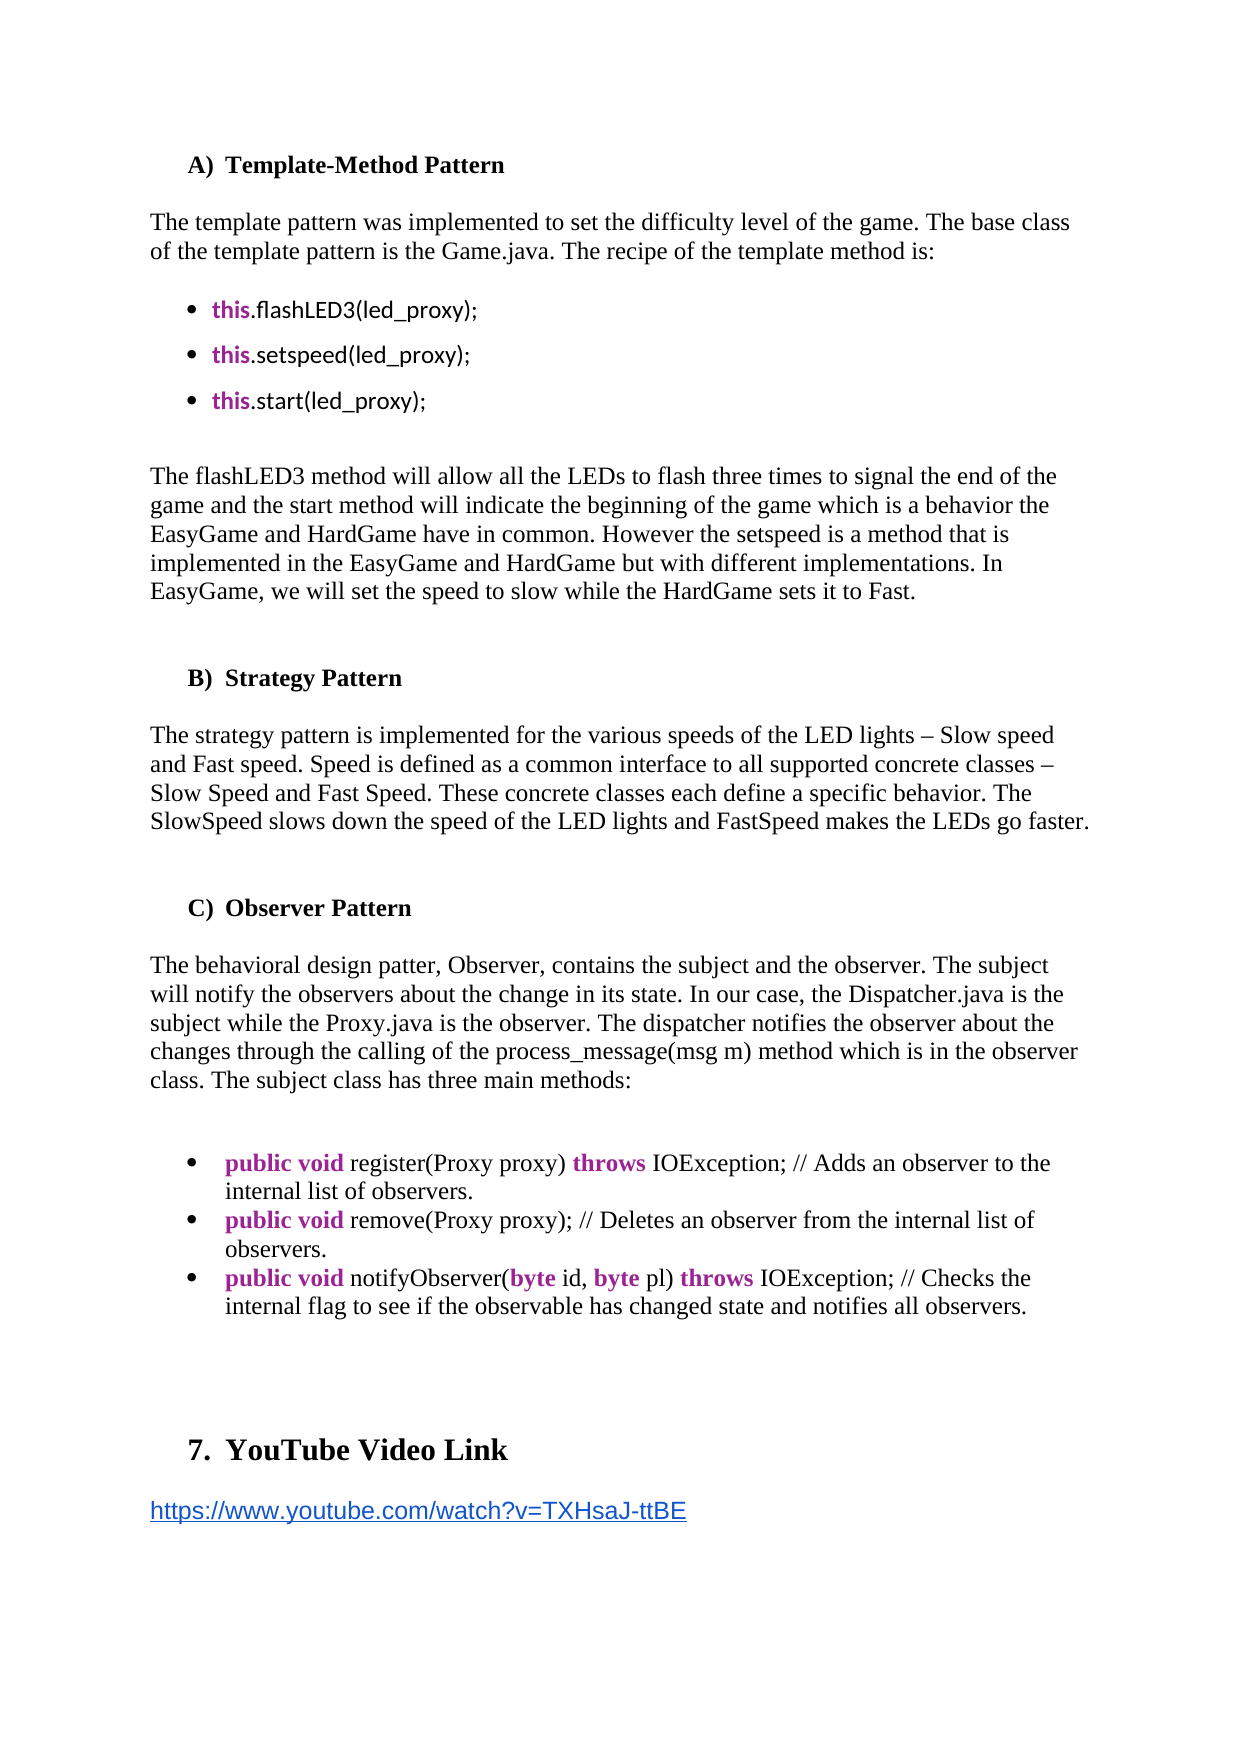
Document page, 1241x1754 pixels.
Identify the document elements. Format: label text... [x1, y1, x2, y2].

text https://www.youtube.com/watch?v=TXHsaJ-ttBE [150, 1496, 1090, 1525]
list this.setspeed(led_proxy); [187, 339, 1090, 370]
list Strategy Pattern [187, 663, 1090, 691]
list Observer Pattern [187, 893, 1090, 921]
list YouTube Video Link [187, 1431, 1090, 1467]
text The template pattern was implemented to set the difficulty level of the game. The base class of the template pattern is the Game.java. The recipe of the template method is: [150, 207, 1090, 265]
text The flashLED3 method will allow all the LEDs to flash three times to signal the end of the game and the start method will indicate the beginning of the game which is a behavior the EasyGame and HardGame have in common. However the setspeed is a method that is implemented in the EasyGame and HardGame but with different implementations. In EasyGame, we will set the speed to slow while the HardGame sets it to Fast. [150, 461, 1090, 605]
list public void register(Proxy proxy) throws IOException; // Adds an observer to the internal list of observers. [187, 1148, 1090, 1205]
text The behavioral design patter, Observer, contains the subject and the observer. The subject will notify the observers about the change in its state. In our case, the Dispatcher.java is the subject while the Proxy.java is the observer. The dispatcher notifies the observer about the changes through the calling of the process_message(msg m) method which is in the observer class. The subject class has three main methods: [150, 950, 1090, 1094]
list this.start(led_proxy); [187, 385, 1090, 416]
text The strategy pattern is implemented for the various speeds of the LED lights – Slow speed and Fast speed. Speed is defined as a common interface to all supported concrete classes – Slow Speed and Fast Speed. These concrete classes each define a specific behavior. The SlowSpeed slows down the speed of the LED lights and FastSpeed makes the LEDs go faster. [150, 720, 1090, 835]
list public void remove(Proxy proxy); // Deletes an observer from the internal list of observers. [187, 1205, 1090, 1263]
list this.flashLED3(led_proxy); [187, 294, 1090, 324]
list public void notifyObserver(byte id, byte pl) throws IOException; // Checks the internal flag to see if the observable has changed state and notifies all observers. [187, 1263, 1090, 1320]
list Template-Method Pattern [187, 150, 1090, 179]
